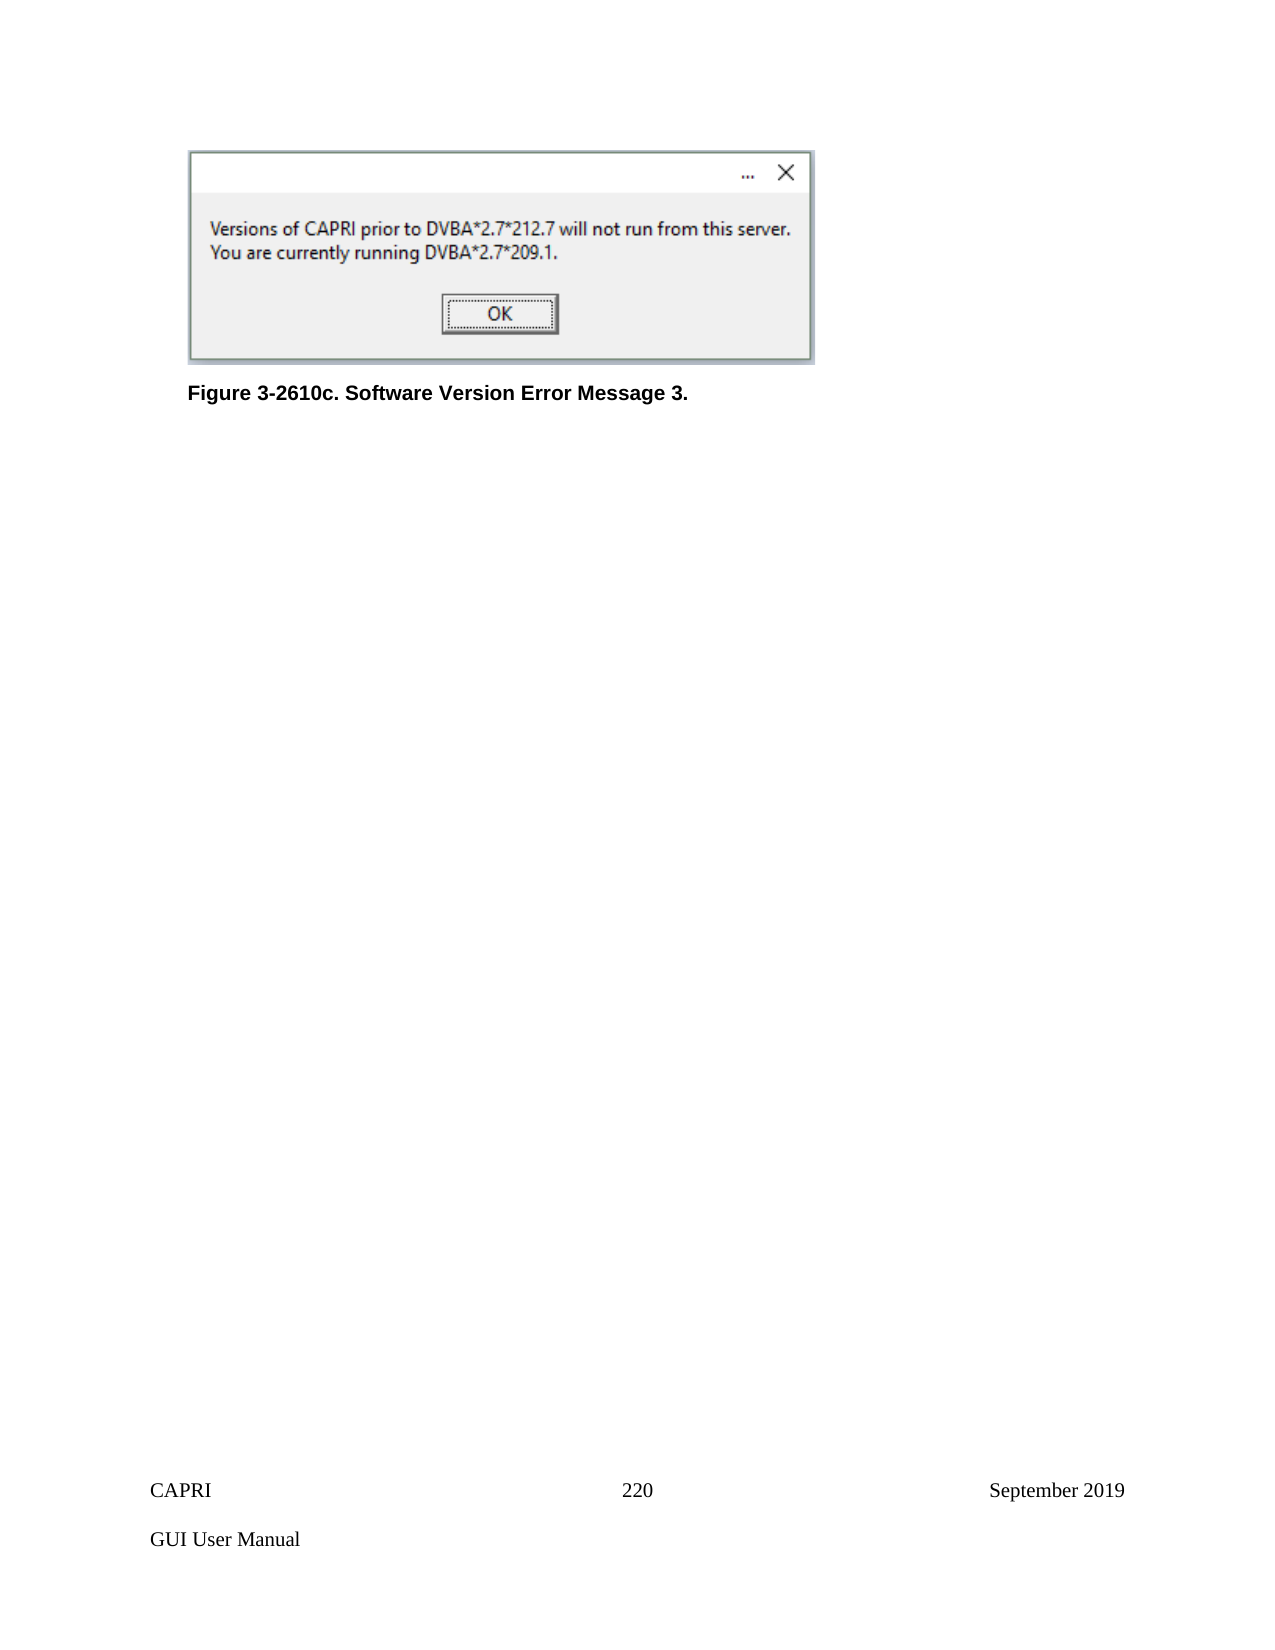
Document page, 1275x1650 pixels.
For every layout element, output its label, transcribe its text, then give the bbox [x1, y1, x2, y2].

picture [187, 150, 816, 365]
